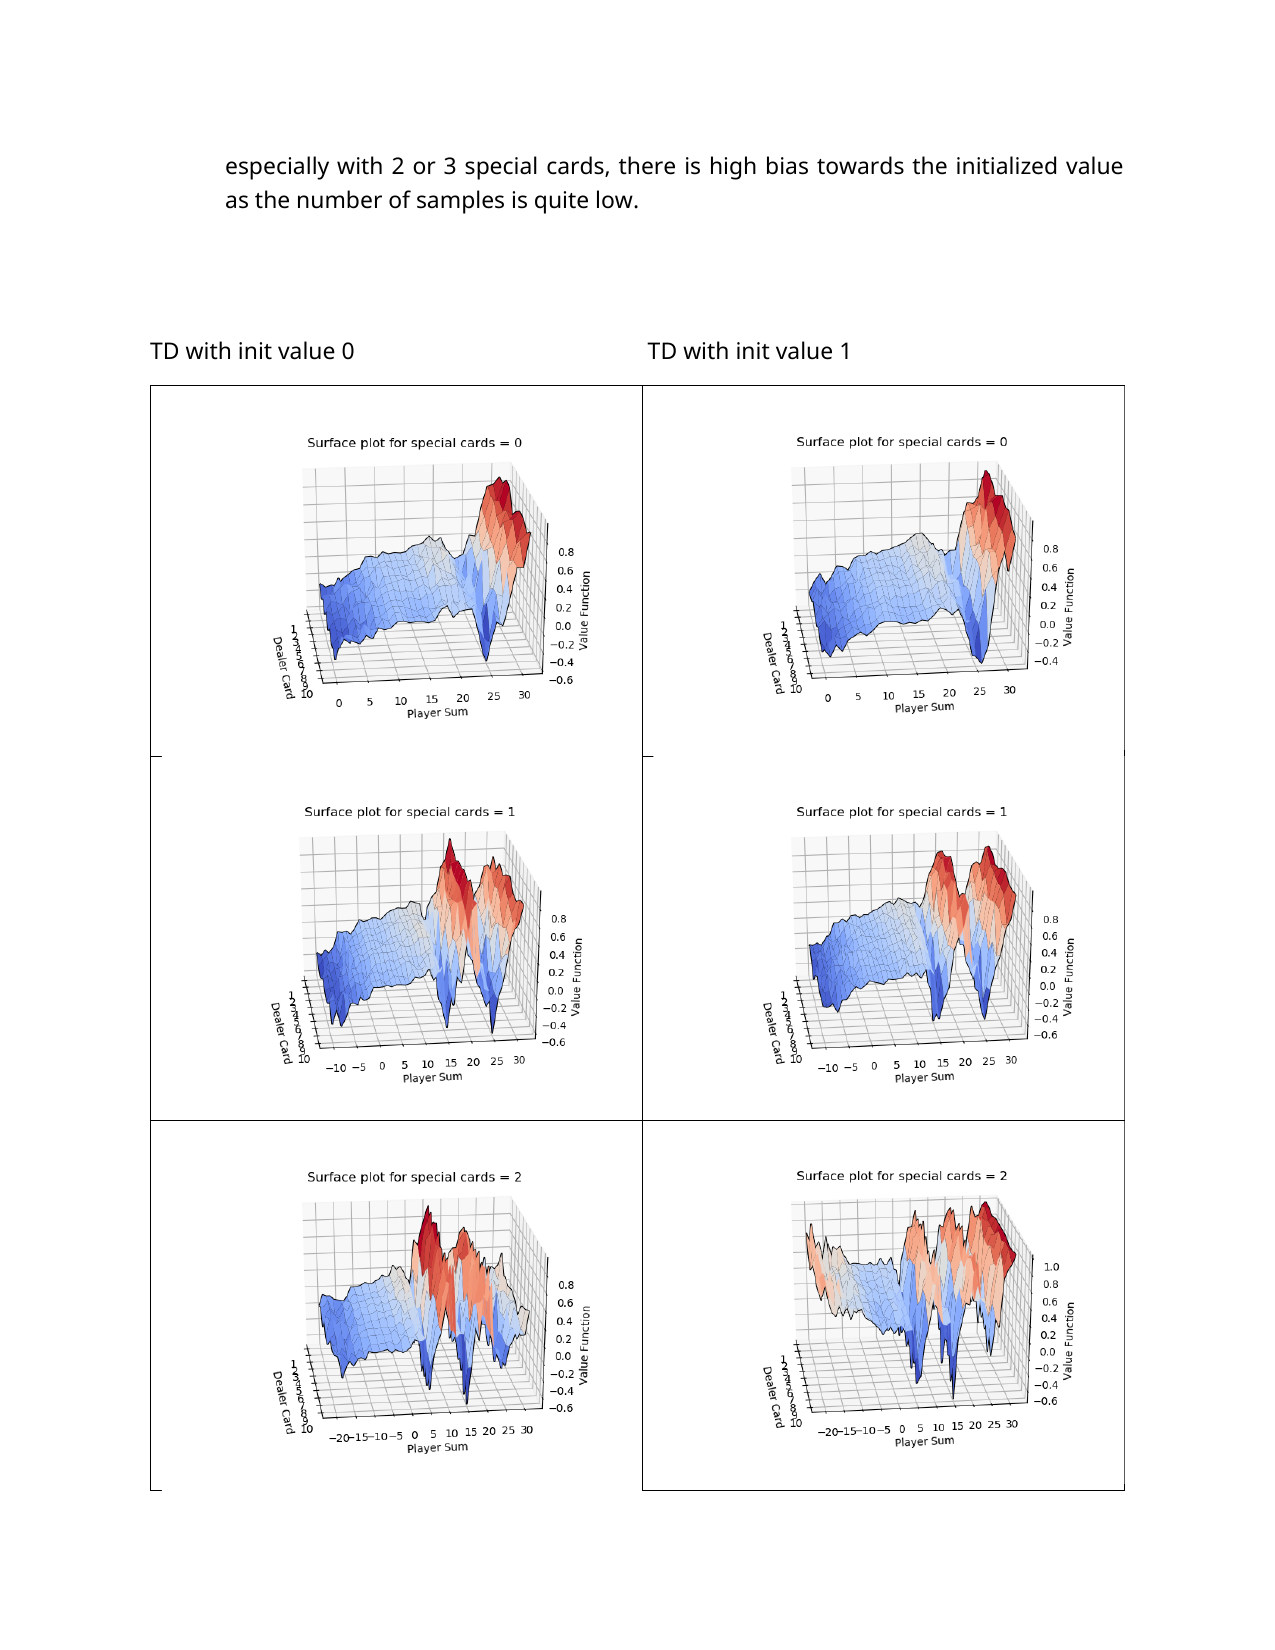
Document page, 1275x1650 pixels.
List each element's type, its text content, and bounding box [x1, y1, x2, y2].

picture [161, 1121, 642, 1491]
table_cell [643, 757, 653, 1120]
table_cell [151, 757, 161, 1120]
text TD with init value 0 TD with init value 1 [150, 335, 1125, 366]
table_cell [151, 1121, 161, 1490]
picture [161, 386, 642, 1120]
table_header [151, 386, 161, 756]
table_cell [643, 1121, 1124, 1490]
picture [653, 756, 1125, 1120]
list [187, 150, 1125, 215]
picture [653, 386, 1125, 750]
table_header [643, 386, 1124, 756]
picture [653, 1121, 1125, 1484]
